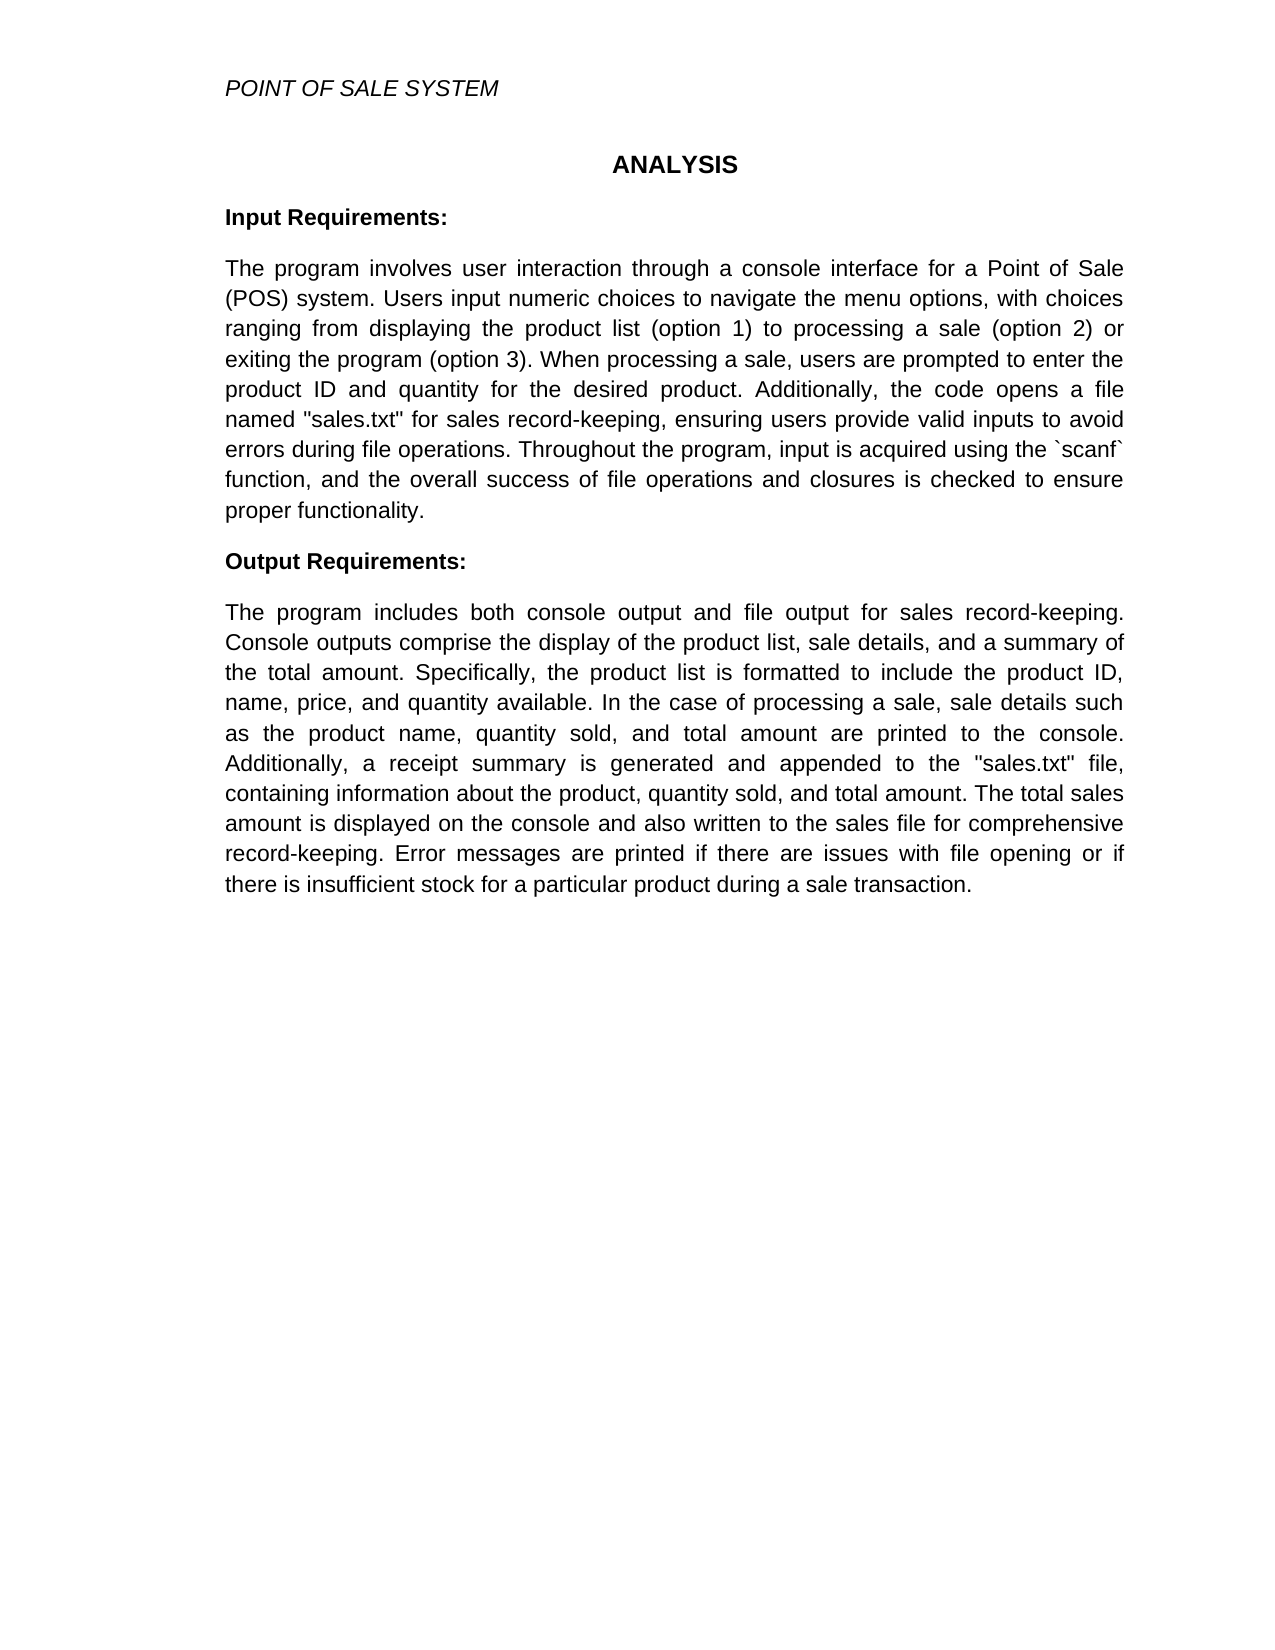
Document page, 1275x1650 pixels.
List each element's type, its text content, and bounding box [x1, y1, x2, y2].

text Input Requirements: [225, 204, 1125, 230]
text The program includes both console output and file output for sales record-keeping. Console outputs comprise the display of the product list, sale details, and a summary of the total amount. Specifically, the product list is formatted to include the product ID, name, price, and quantity available. In the case of processing a sale, sale details such as the product name, quantity sold, and total amount are printed to the console. Additionally, a receipt summary is generated and appended to the "sales.txt" file, containing information about the product, quantity sold, and total amount. The total sales amount is displayed on the console and also written to the sales file for comprehensive record-keeping. Error messages are printed if there are issues with file opening or if there is insufficient stock for a particular product during a sale transaction. [225, 599, 1125, 897]
text The program involves user interaction through a console interface for a Point of Sale (POS) system. Users input numeric choices to navigate the menu options, with choices ranging from displaying the product list (option 1) to processing a sale (option 2) or exiting the program (option 3). When processing a sale, users are prompted to enter the product ID and quantity for the desired product. Additionally, the code opens a file named "sales.txt" for sales record-keeping, ensuring users provide valid inputs to avoid errors during file operations. Throughout the program, input is acquired using the `scanf` function, and the overall success of file operations and closures is checked to ensure proper functionality. [225, 255, 1125, 523]
text ANALYSIS [225, 150, 1125, 179]
text Output Requirements: [225, 548, 1125, 574]
